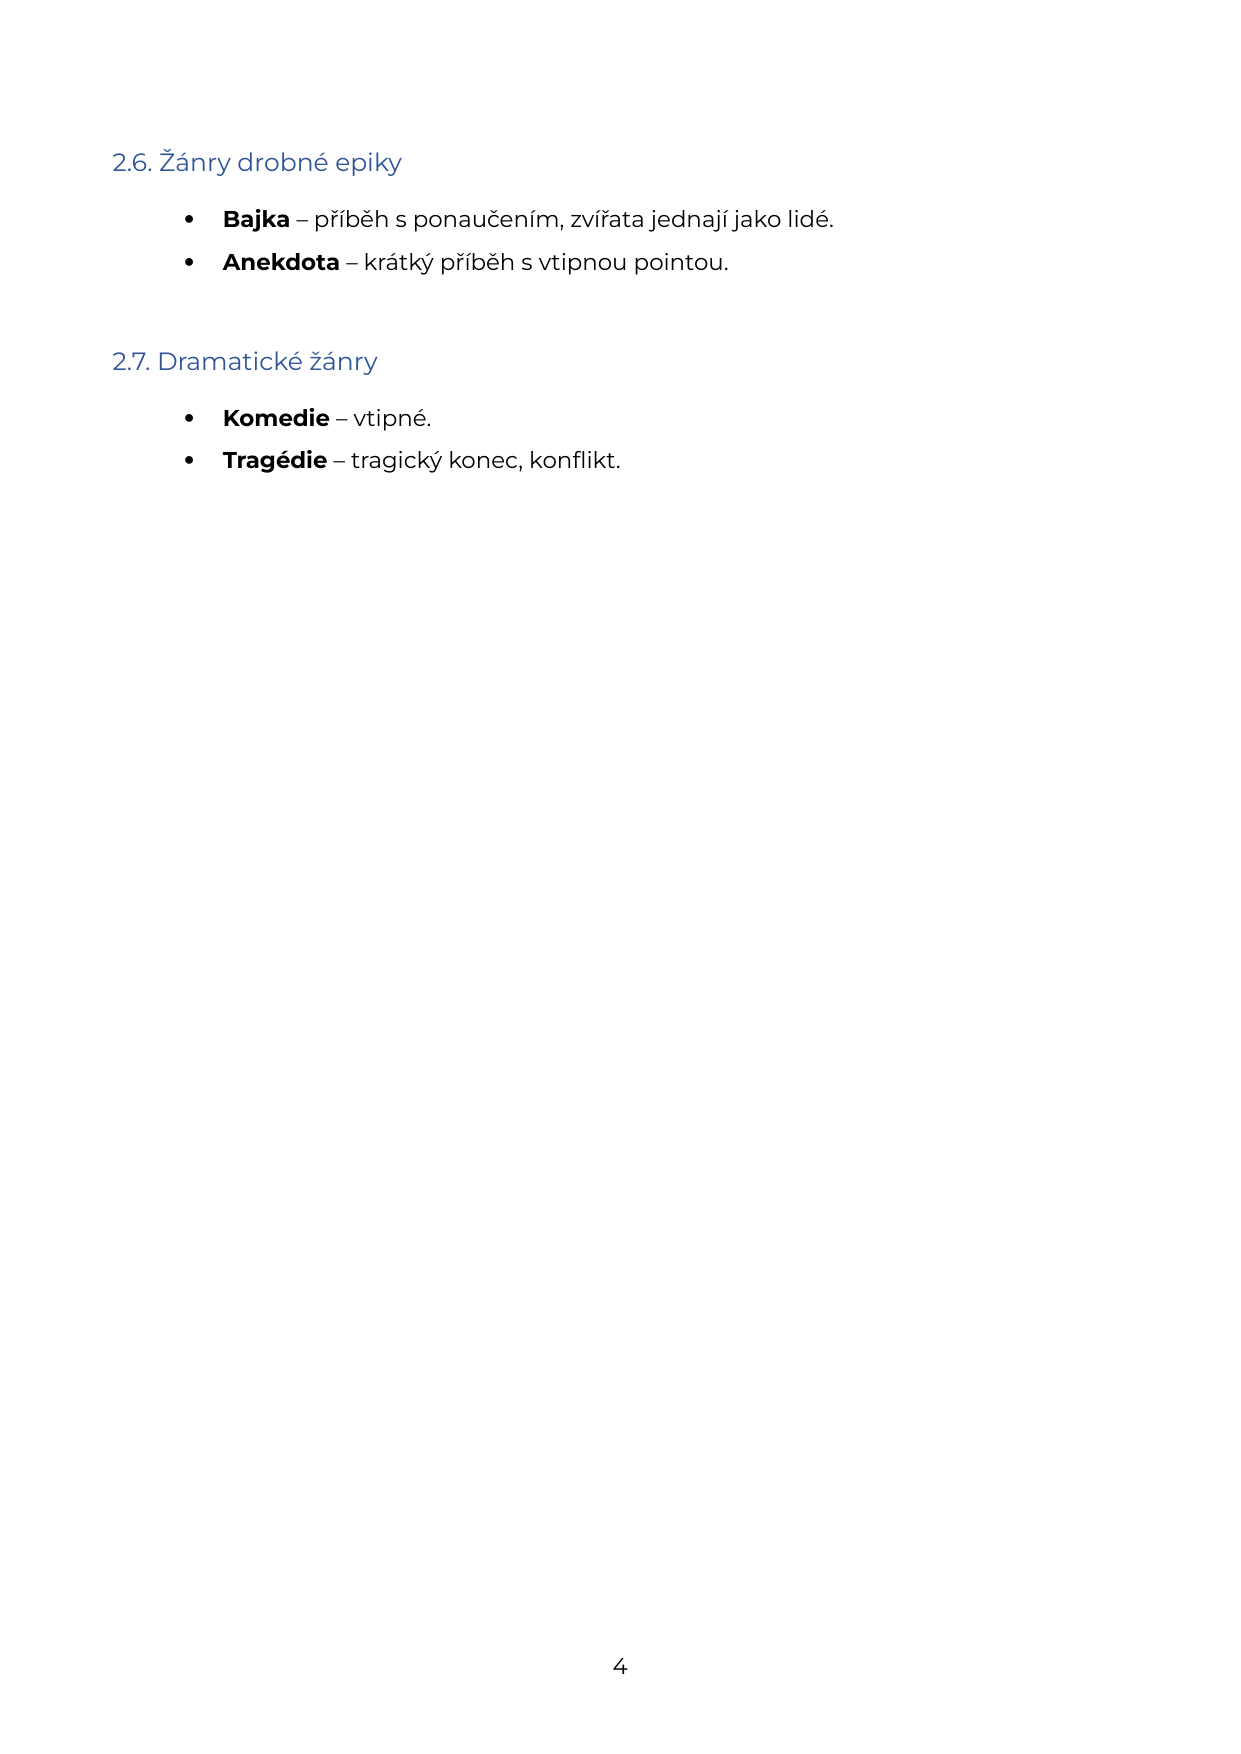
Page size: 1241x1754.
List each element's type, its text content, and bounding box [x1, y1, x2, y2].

text Tragédie – tragický konec, konflikt. [185, 446, 1093, 474]
text Komedie – vtipné. [185, 404, 1093, 432]
text Žánry drobné epiky [112, 148, 1093, 178]
text Anekdota – krátký příběh s vtipnou pointou. [185, 248, 1093, 276]
text Dramatické žánry [112, 346, 1093, 376]
text Bajka – příběh s ponaučením, zvířata jednají jako lidé. [185, 206, 1093, 233]
